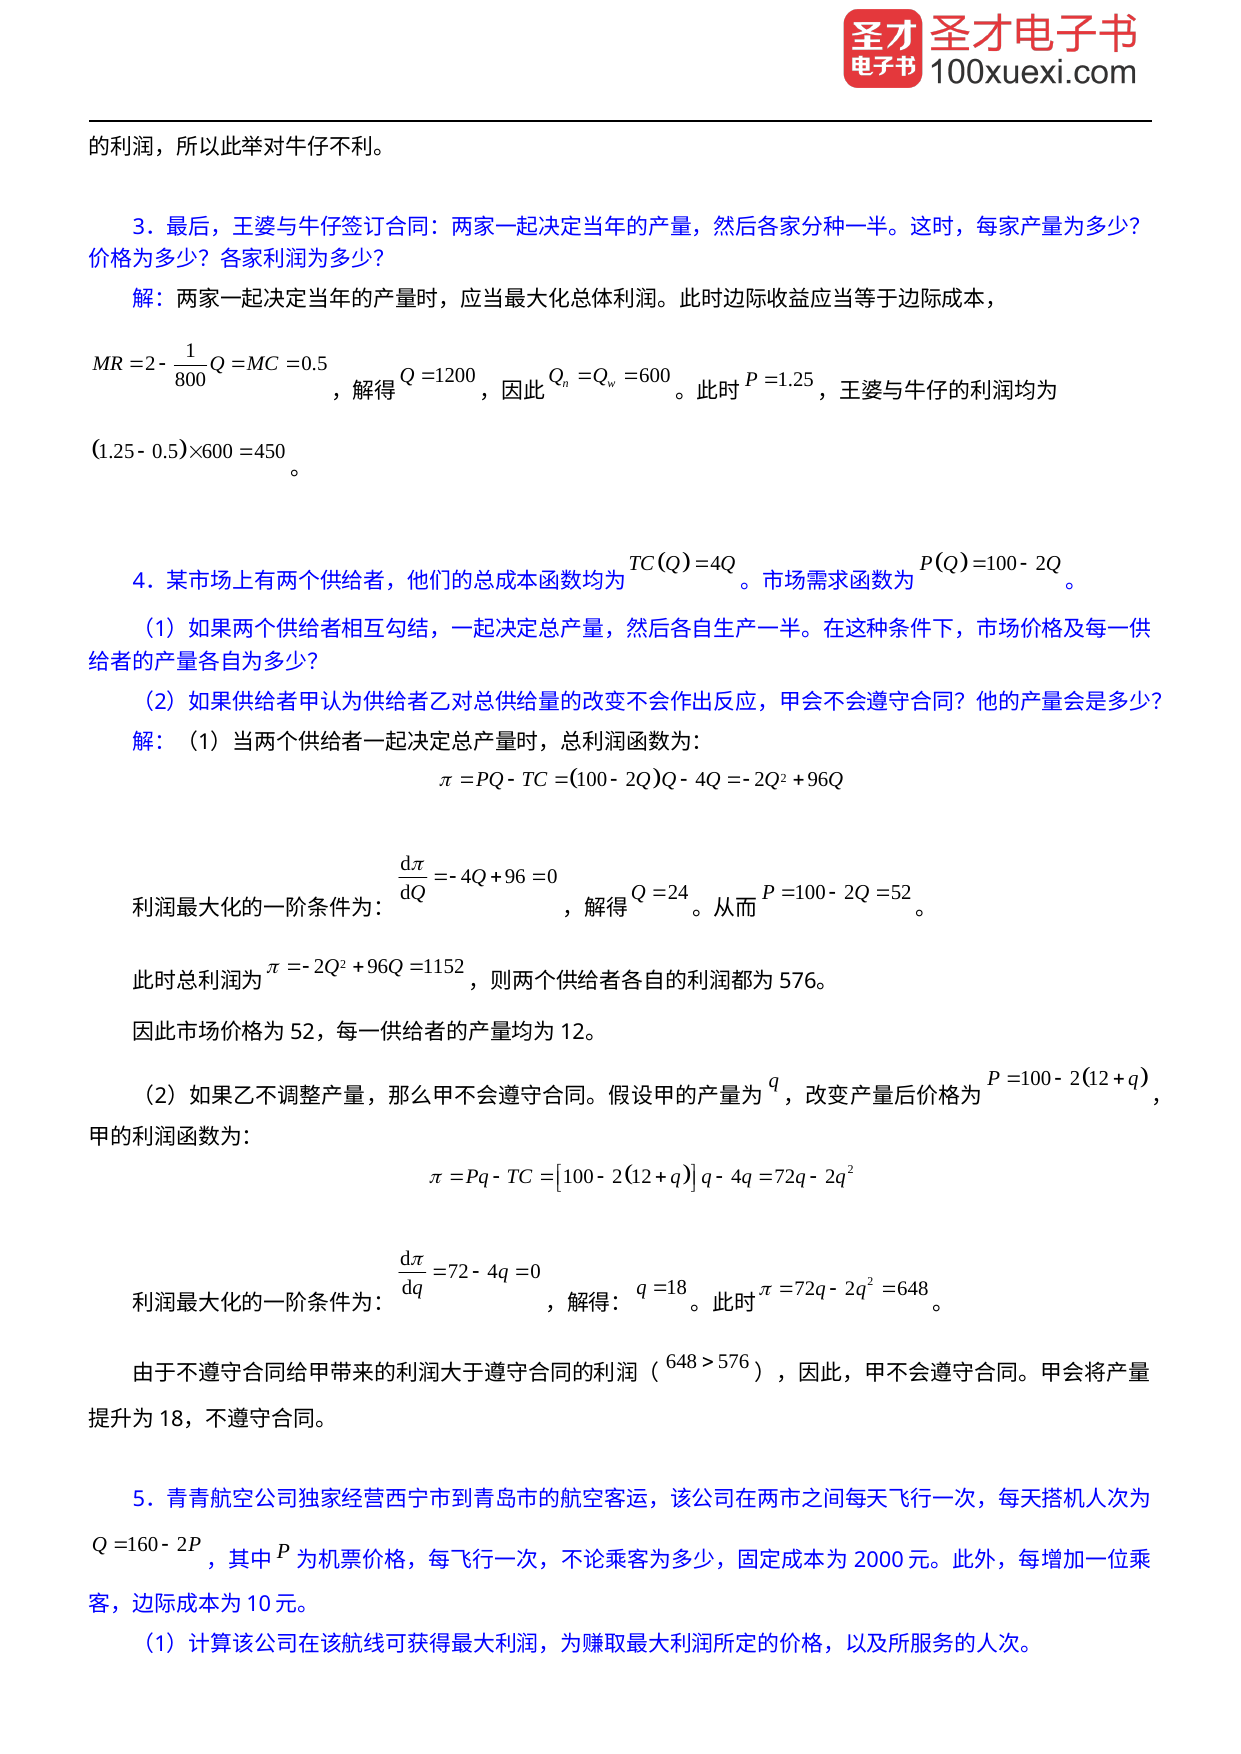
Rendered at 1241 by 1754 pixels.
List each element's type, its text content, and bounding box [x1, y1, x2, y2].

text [88, 128, 1152, 161]
text ，解得，因此。此时，王婆与牛仔的利润均为 [88, 321, 1152, 418]
text 利润最大化的一阶条件为：，解得。从而。 [88, 836, 1152, 933]
text （2）如果供给者甲认为供给者乙对总供给量的改变不会作出反应，甲会不会遵守合同？他的产量会是多少？ [88, 683, 1152, 716]
text 3．最后，王婆与牛仔签订合同：两家一起决定当年的产量，然后各家分种一半。这时，每家产量为多少？价格为多少？各家利润为多少？ [88, 208, 1152, 273]
text 由于不遵守合同给甲带来的利润大于遵守合同的利润（），因此，甲不会遵守合同。甲会将产量提升为18，不遵守合同。 [88, 1336, 1152, 1433]
text 。 [88, 426, 1152, 491]
text ，其中为机票价格，每飞行一次，不论乘客为多少，固定成本为2000元。此外，每增加一位乘客，边际成本为10元。 [88, 1521, 1152, 1618]
text （1）计算该公司在该航线可获得最大利润，为赚取最大利润所定的价格，以及所服务的人次。 [88, 1626, 1152, 1658]
text 此时总利润为，则两个供给者各自的利润都为576。 [88, 941, 1152, 1006]
text 解：（1）当两个供给者一起决定总产量时，总利润函数为： [88, 723, 1152, 756]
text （1）如果两个供给者相互勾结，一起决定总产量，然后各自生产一半。在这种条件下，市场价格及每一供给者的产量各自为多少？ [88, 611, 1152, 676]
text 利润最大化的一阶条件为：，解得：。此时。 [88, 1231, 1152, 1328]
text （2）如果乙不调整产量，那么甲不会遵守合同。假设甲的产量为，改变产量后价格为，甲的利润函数为： [88, 1053, 1152, 1151]
text 因此市场价格为52，每一供给者的产量均为12。 [88, 1013, 1152, 1046]
text 4．某市场上有两个供给者，他们的总成本函数均为。市场需求函数为。 [88, 538, 1152, 603]
text 5．青青航空公司独家经营西宁市到青岛市的航空客运，该公司在两市之间每天飞行一次，每天搭机人次为 [88, 1481, 1152, 1513]
text 解：两家一起决定当年的产量时，应当最大化总体利润。此时边际收益应当等于边际成本， [88, 281, 1152, 313]
picture [834, 0, 1152, 97]
